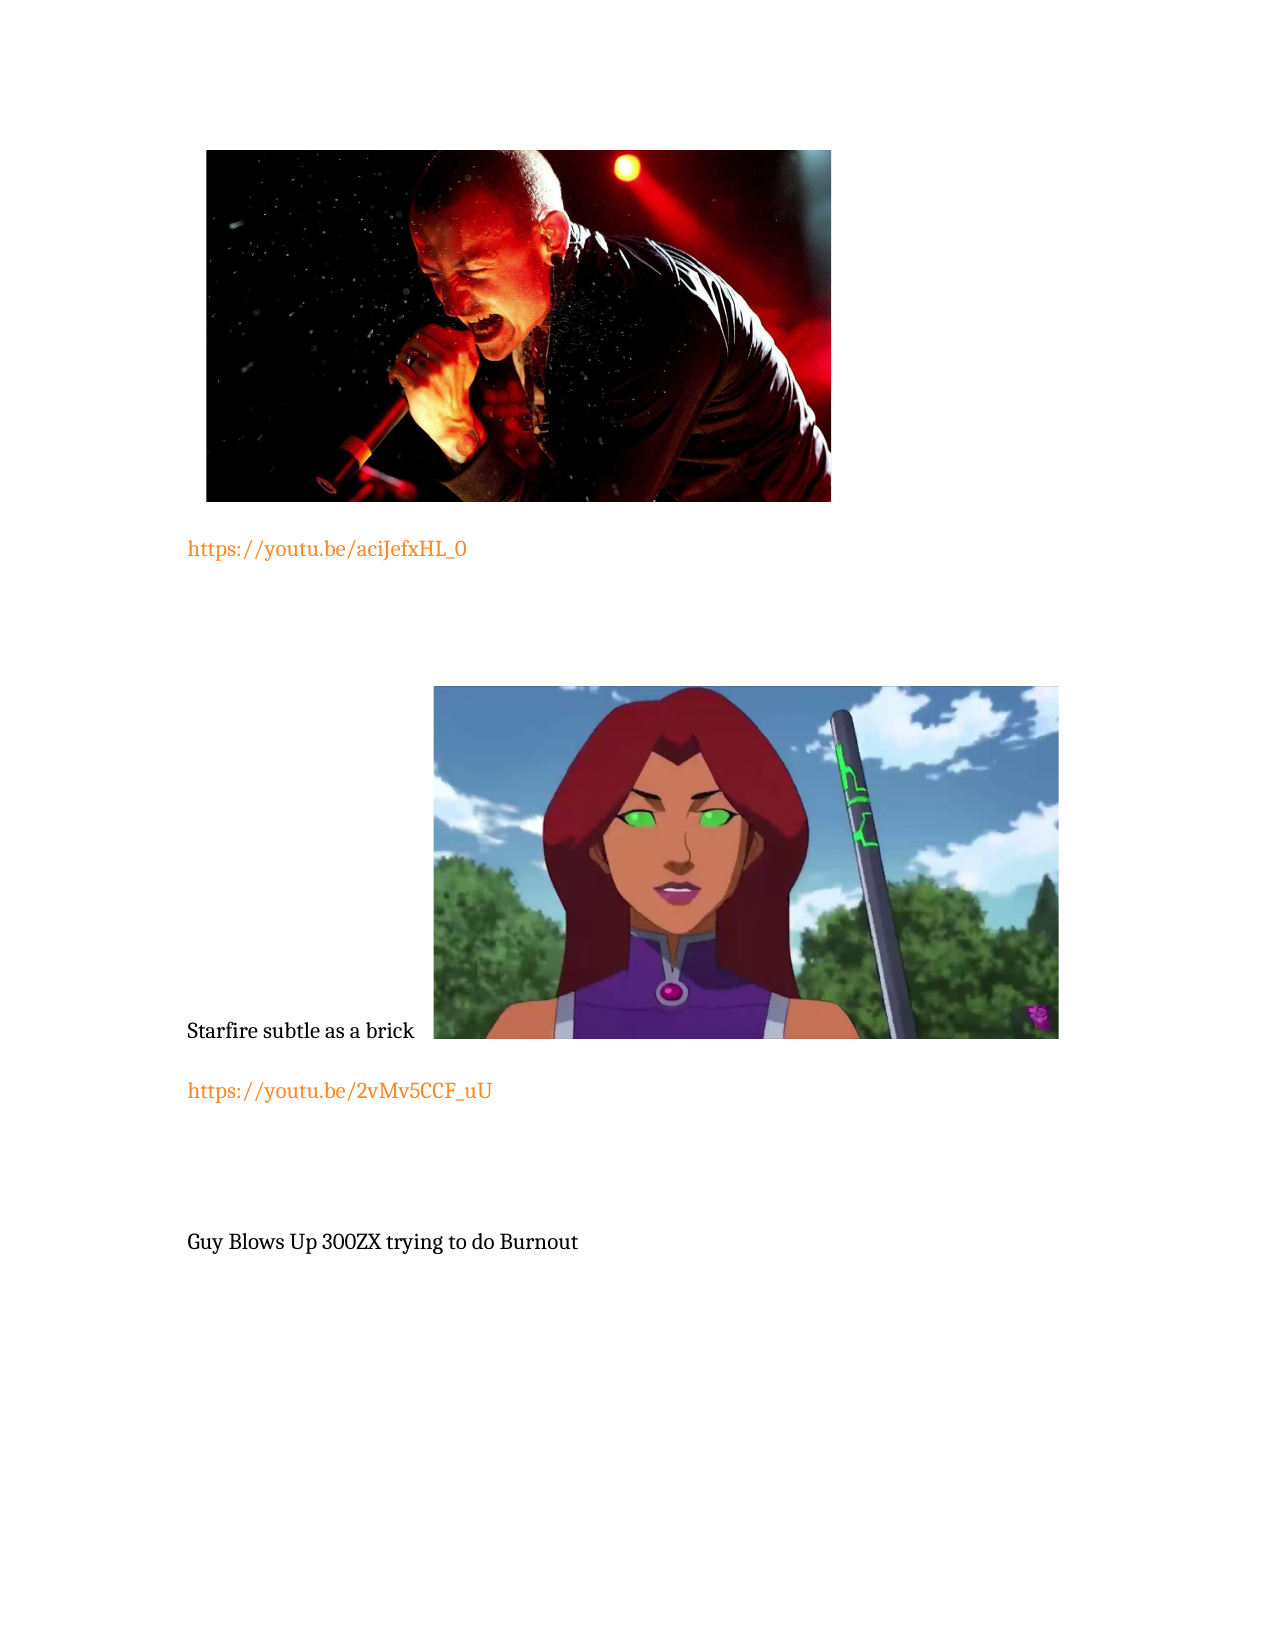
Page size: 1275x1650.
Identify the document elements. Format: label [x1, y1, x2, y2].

picture [206, 150, 832, 502]
picture [433, 686, 1059, 1039]
text [187, 150, 1087, 1255]
